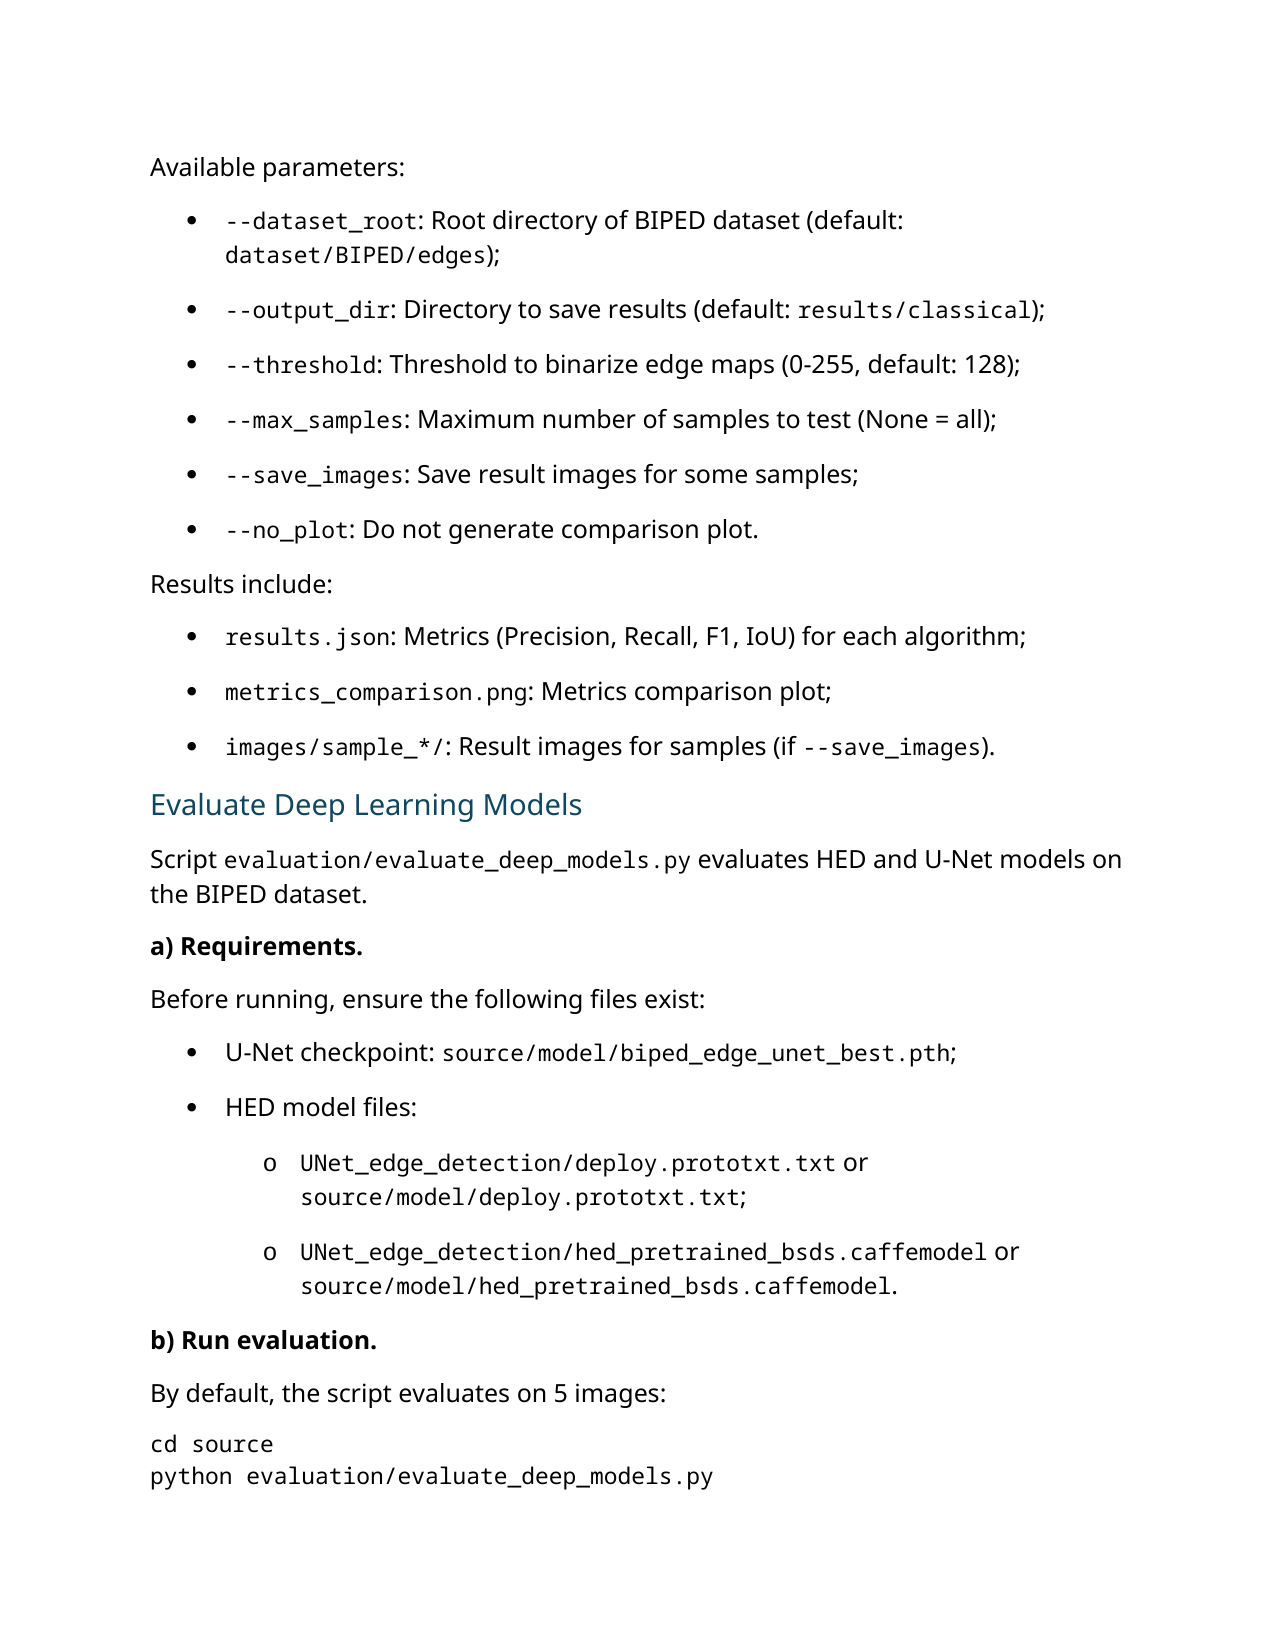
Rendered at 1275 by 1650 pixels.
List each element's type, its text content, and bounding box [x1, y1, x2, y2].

list results.json: Metrics (Precision, Recall, F1, IoU) for each algorithm; [187, 619, 1125, 653]
text b) Run evaluation. [150, 1323, 1125, 1357]
list --max_samples: Maximum number of samples to test (None = all); [187, 402, 1125, 436]
list --dataset_root: Root directory of BIPED dataset (default: dataset/BIPED/edges); [187, 203, 1125, 271]
list images/sample_*/: Result images for samples (if --save_images). [187, 729, 1125, 763]
list U-Net checkpoint: source/model/biped_edge_unet_best.pth; [187, 1035, 1125, 1069]
list --save_images: Save result images for some samples; [187, 456, 1125, 491]
list --no_plot: Do not generate comparison plot. [187, 511, 1125, 545]
text Results include: [150, 566, 1125, 600]
text a) Requirements. [150, 929, 1125, 963]
list --output_dir: Directory to save results (default: results/classical); [187, 292, 1125, 326]
text Script evaluation/evaluate_deep_models.py evaluates HED and U-Net models on the BIPED dataset. [150, 842, 1125, 910]
list HED model files: [187, 1089, 1125, 1124]
list metrics_comparison.png: Metrics comparison plot; [187, 674, 1125, 708]
text cd source python evaluation/evaluate_deep_models.py [150, 1428, 1125, 1491]
list UNet_edge_detection/hed_pretrained_bsds.caffemodel or source/model/hed_pretrained_bsds.caffemodel. [262, 1234, 1125, 1302]
subtitle Evaluate Deep Learning Models [150, 784, 1125, 823]
text Before running, ensure the following files exist: [150, 982, 1125, 1016]
list --threshold: Threshold to binarize edge maps (0-255, default: 128); [187, 347, 1125, 381]
list UNet_edge_detection/deploy.prototxt.txt or source/model/deploy.prototxt.txt; [262, 1144, 1125, 1213]
text By default, the script evaluates on 5 images: [150, 1376, 1125, 1410]
text Available parameters: [150, 150, 1125, 184]
